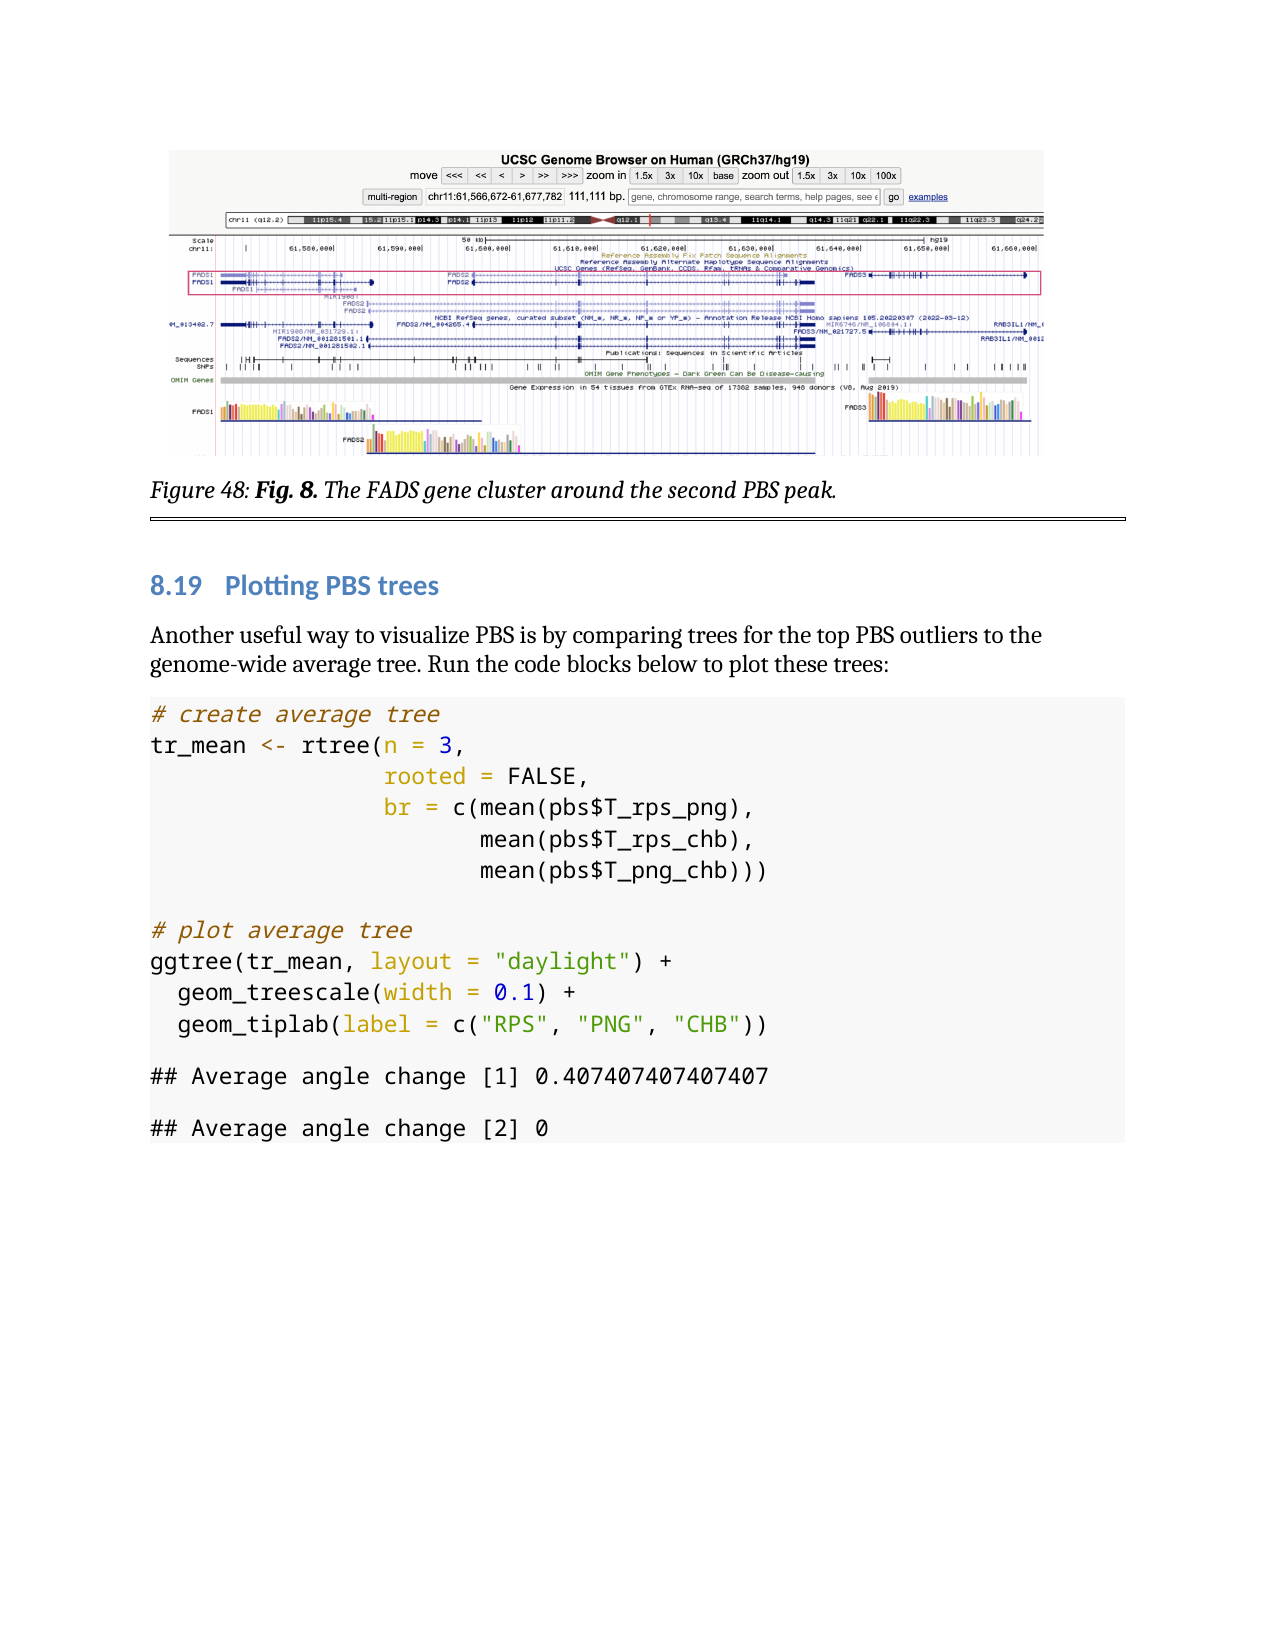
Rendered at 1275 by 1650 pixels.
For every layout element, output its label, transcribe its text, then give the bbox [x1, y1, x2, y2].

text ## Average angle change [1] 0.407407407407407 [150, 1059, 1125, 1091]
text Another useful way to visualize PBS is by comparing trees for the top PBS outliers to the genome-wide average tree. Run the code blocks below to plot these trees: [150, 621, 1125, 679]
text ## Average angle change [2] 0 [150, 1112, 1125, 1143]
picture [168, 150, 1044, 456]
subtitle 8.19 Plotting PBS trees [150, 567, 1125, 602]
text # create average tree tr_mean <- rtree(n = 3, rooted = FALSE, br = c(mean(pbs$T_rps_png), mean(pbs$T_rps_chb), mean(pbs$T_png_chb))) # plot average tree ggtree(tr_mean, layout = "daylight") + geom_treescale(width = 0.1) + geom_tiplab(label = c("RPS", "PNG", "CHB")) [150, 697, 1125, 1039]
